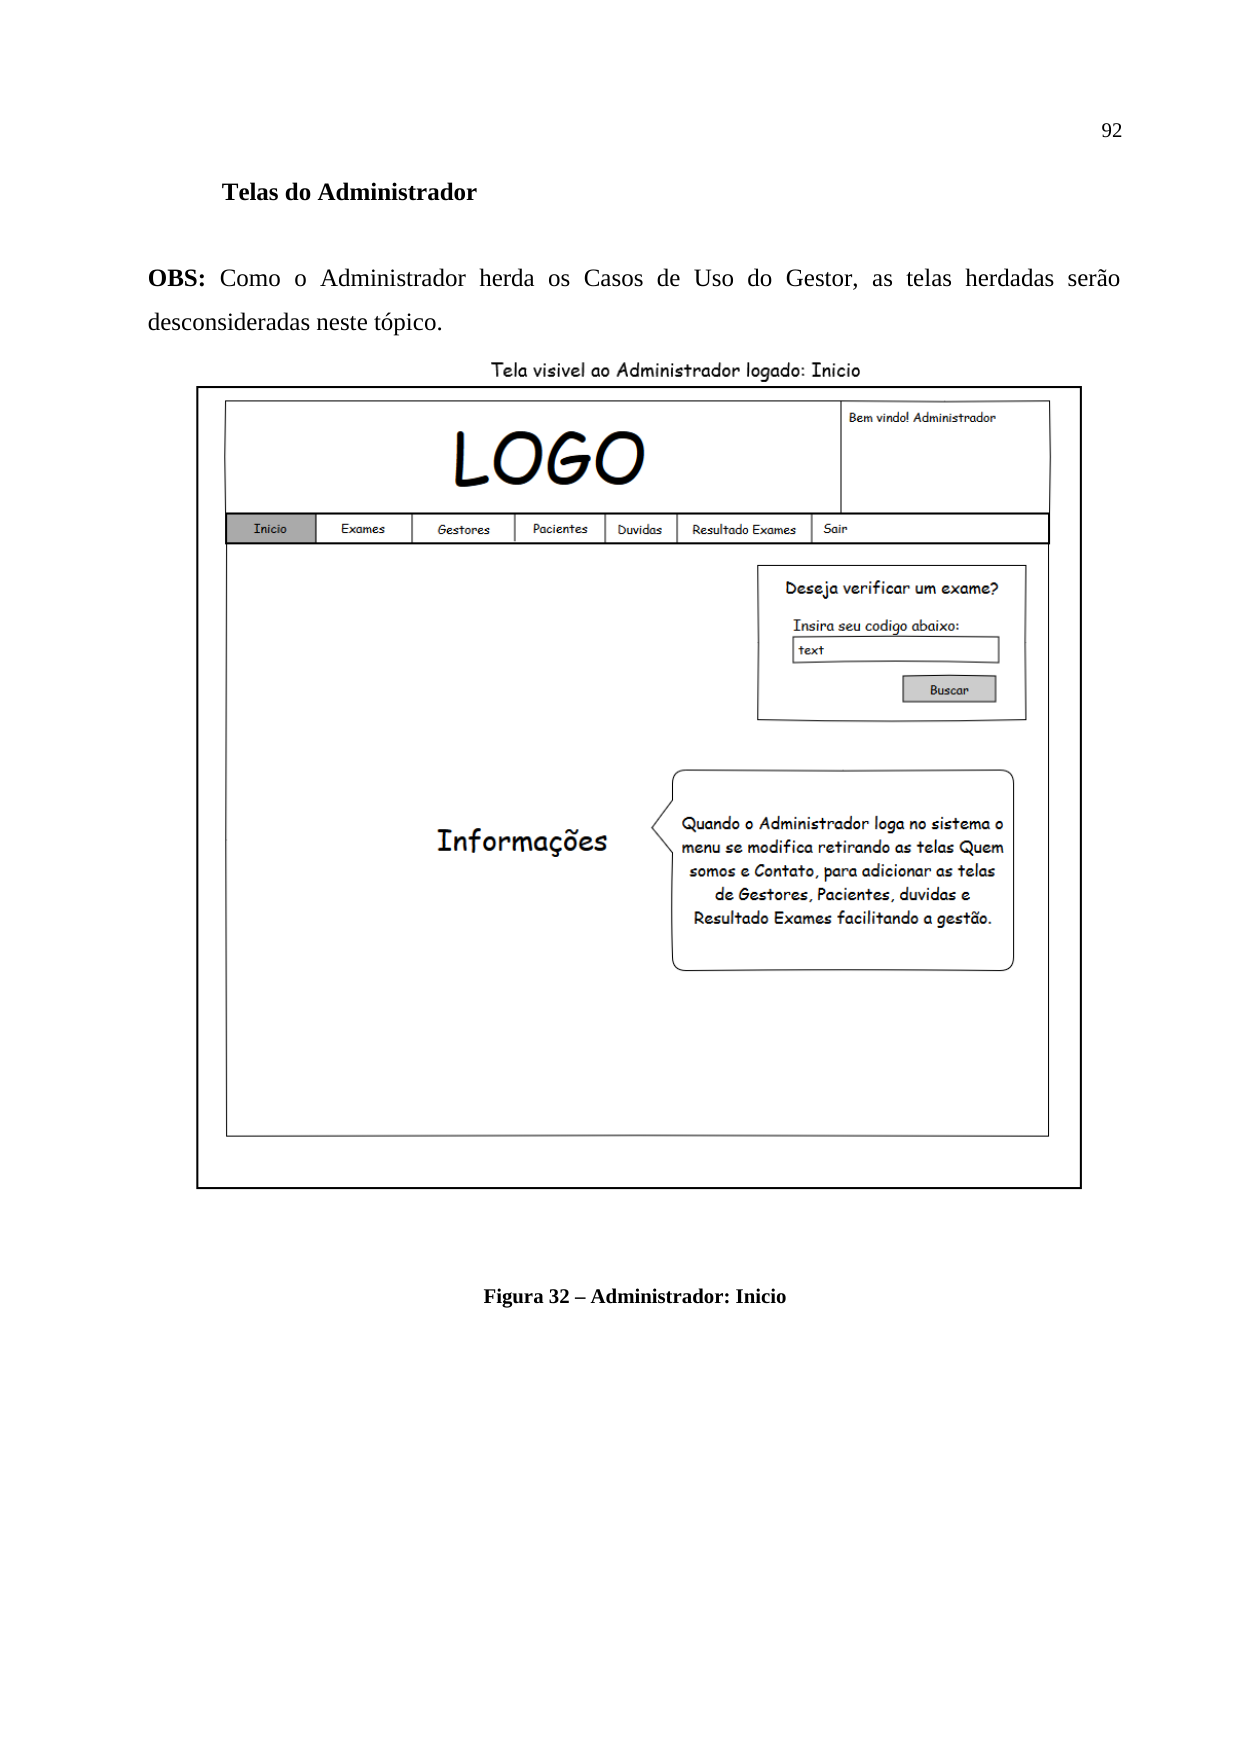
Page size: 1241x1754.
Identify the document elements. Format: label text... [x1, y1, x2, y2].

picture [147, 349, 1122, 1258]
text OBS: Como o Administrador herda os Casos de Uso do Gestor, as telas herdadas serão desconsideradas neste tópico. [148, 263, 1122, 335]
text Telas do Administrador [222, 177, 1122, 206]
